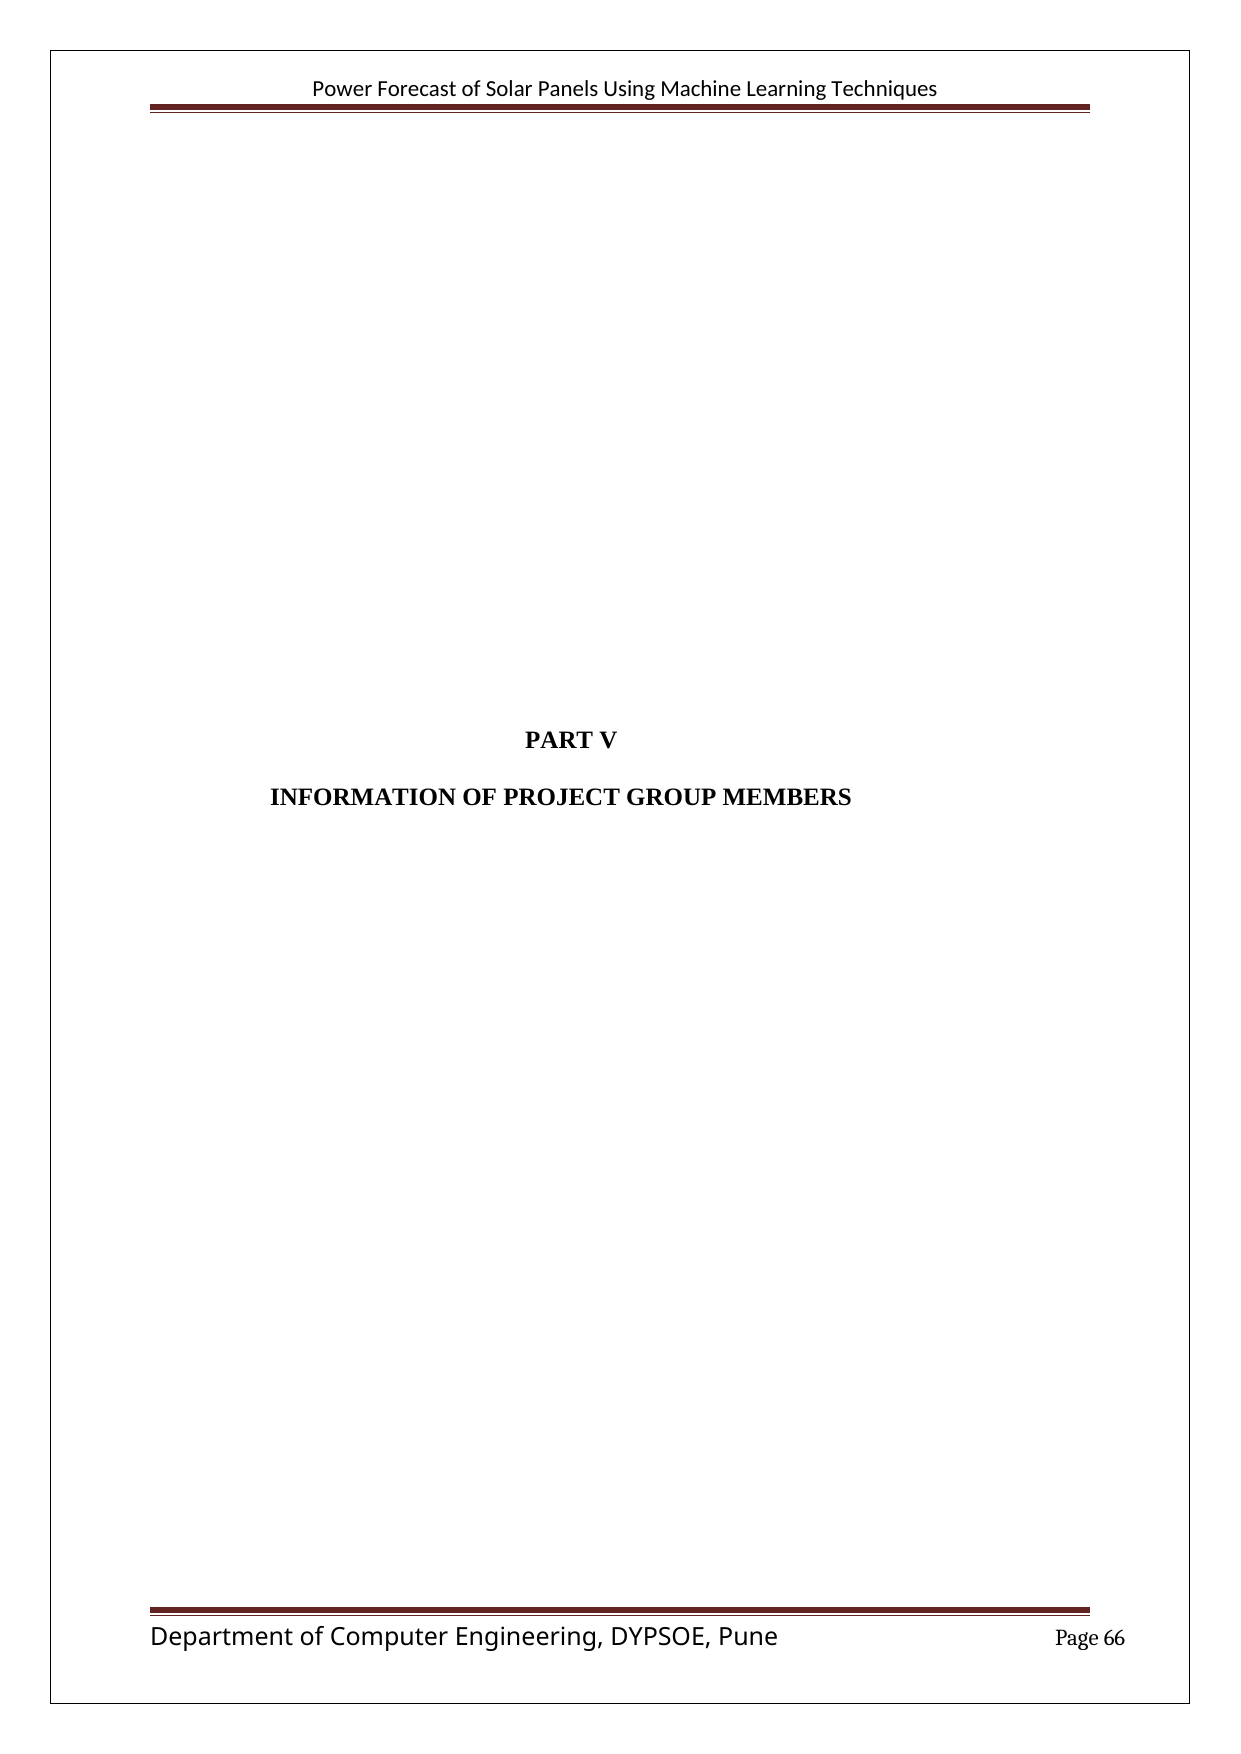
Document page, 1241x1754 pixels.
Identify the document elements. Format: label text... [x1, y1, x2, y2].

list PART V [495, 725, 1090, 754]
list INFORMATION OF PROJECT GROUP MEMBERS [270, 782, 1090, 811]
